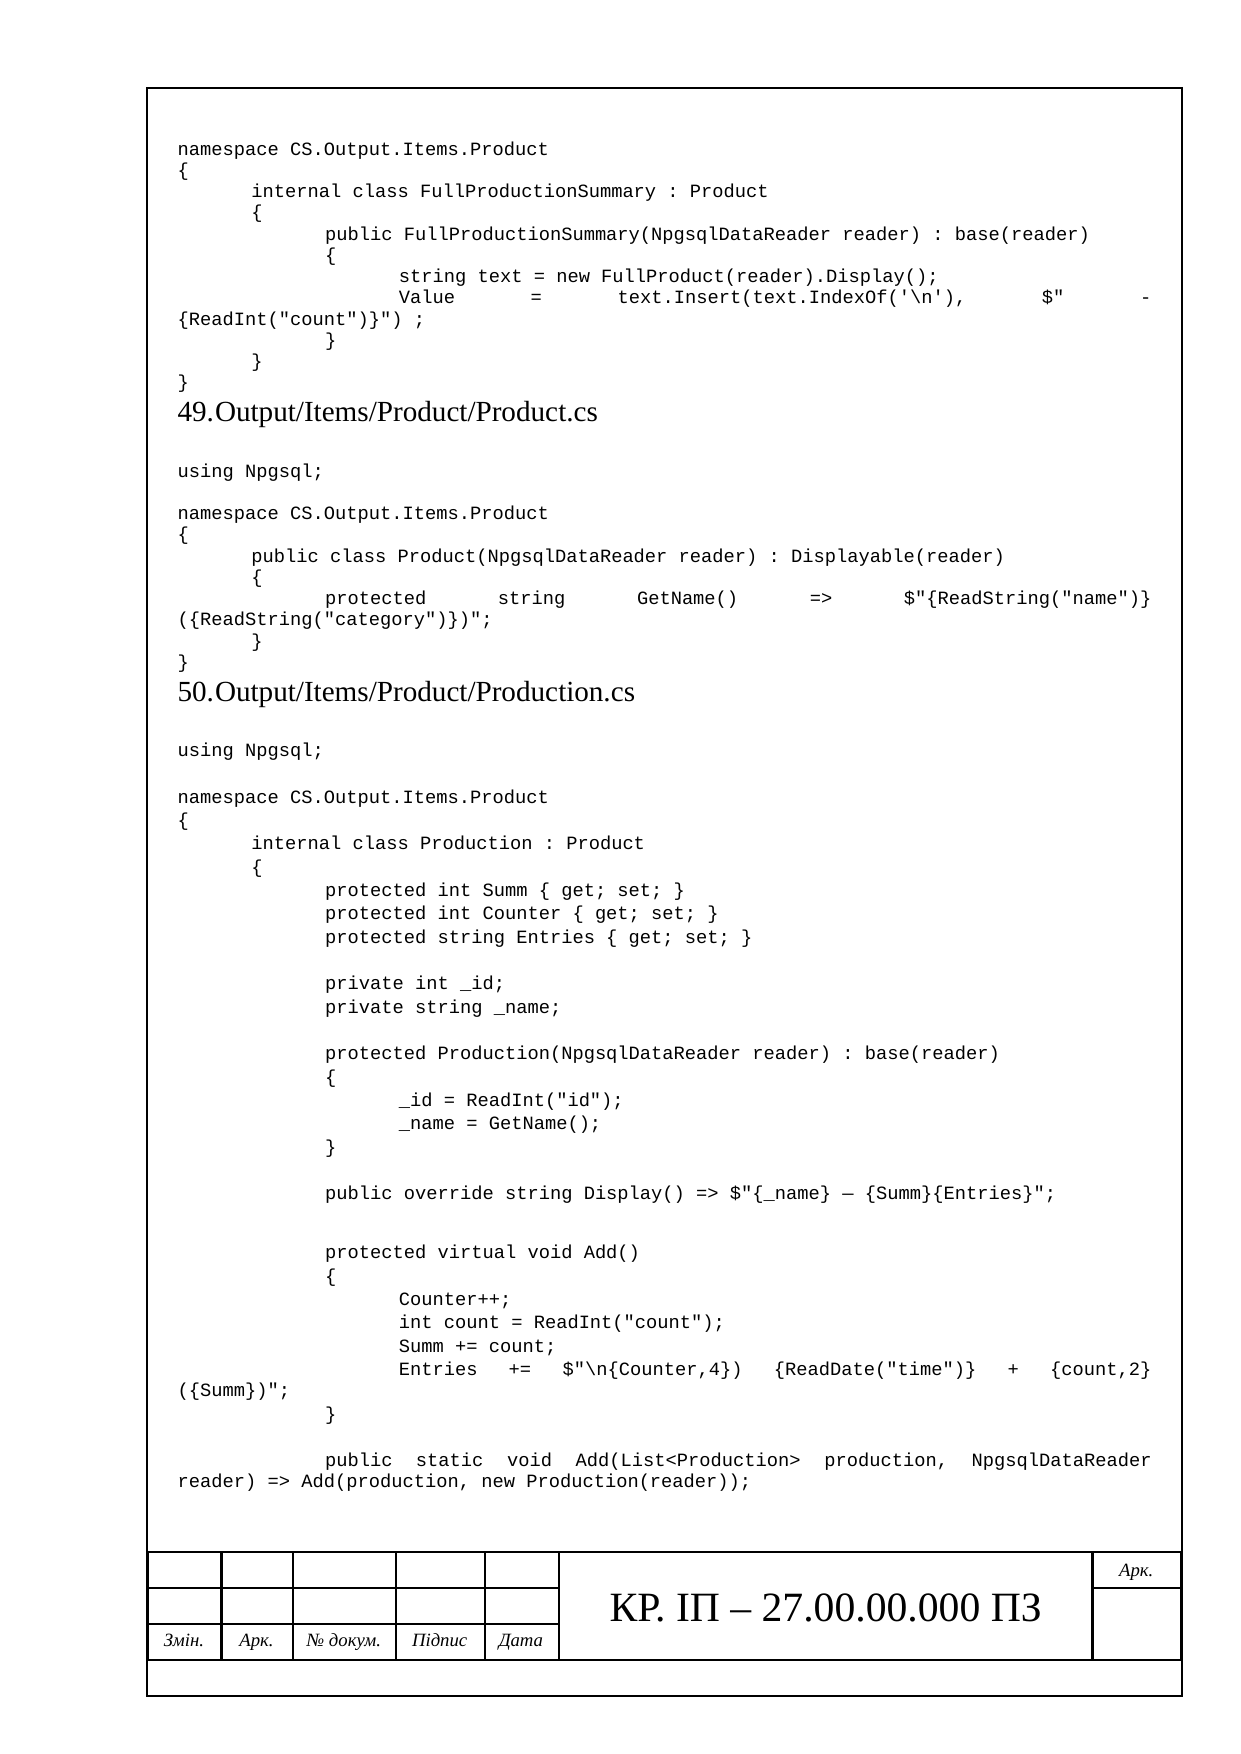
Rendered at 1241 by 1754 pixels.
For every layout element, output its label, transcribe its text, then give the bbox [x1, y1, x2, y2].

text int count = ReadInt("count"); [177, 1313, 1152, 1334]
text } [177, 331, 1152, 352]
text protected string GetName() => $"{ReadString("name")} ({ReadString("category")})"; [177, 589, 1152, 631]
list Output/Items/Product/Production.cs [177, 674, 1152, 707]
text private string _name; [177, 997, 1152, 1019]
text string text = new FullProduct(reader).Display(); [177, 267, 1152, 288]
text Counter++; [177, 1290, 1152, 1311]
text _id = ReadInt("id"); [177, 1091, 1152, 1112]
text private int _id; [177, 974, 1152, 995]
text public override string Display() => $"{_name} — {Summ}{Entries}"; [177, 1184, 1152, 1205]
text { [177, 857, 1152, 879]
text { [177, 525, 1152, 546]
text using Npgsql; [177, 461, 1152, 483]
text { [177, 1266, 1152, 1288]
text namespace CS.Output.Items.Product [177, 139, 1152, 161]
text Summ += count; [177, 1336, 1152, 1358]
text internal class FullProductionSummary : Product [177, 182, 1152, 203]
text } [177, 352, 1152, 373]
text public class Product(NpgsqlDataReader reader) : Displayable(reader) [177, 546, 1152, 568]
text public FullProductionSummary(NpgsqlDataReader reader) : base(reader) [177, 224, 1152, 246]
text } [177, 653, 1152, 674]
text namespace CS.Output.Items.Product [177, 787, 1152, 809]
text Entries += $"\n{Counter,4}) {ReadDate("time")} + {count,2} ({Summ})"; [177, 1360, 1152, 1402]
text protected int Counter { get; set; } [177, 904, 1152, 925]
text } [177, 1137, 1152, 1159]
text protected Production(NpgsqlDataReader reader) : base(reader) [177, 1044, 1152, 1065]
list Output/Items/Product/Product.cs [177, 394, 1152, 428]
text { [177, 811, 1152, 832]
text _name = GetName(); [177, 1114, 1152, 1135]
text { [177, 161, 1152, 182]
text { [177, 203, 1152, 224]
text } [177, 373, 1152, 394]
text Value = text.Insert(text.IndexOf('\n'), $" - {ReadInt("count")}") ; [177, 288, 1152, 331]
text namespace CS.Output.Items.Product [177, 504, 1152, 525]
text { [177, 1067, 1152, 1089]
text { [177, 568, 1152, 589]
text internal class Production : Product [177, 834, 1152, 855]
text protected virtual void Add() [177, 1243, 1152, 1264]
text } [177, 1404, 1152, 1426]
text protected string Entries { get; set; } [177, 927, 1152, 949]
text } [177, 631, 1152, 653]
text protected int Summ { get; set; } [177, 881, 1152, 902]
text using Npgsql; [177, 741, 1152, 762]
text public static void Add(List<Production> production, NpgsqlDataReader reader) => Add(production, new Production(reader)); [177, 1451, 1152, 1493]
text { [177, 246, 1152, 267]
